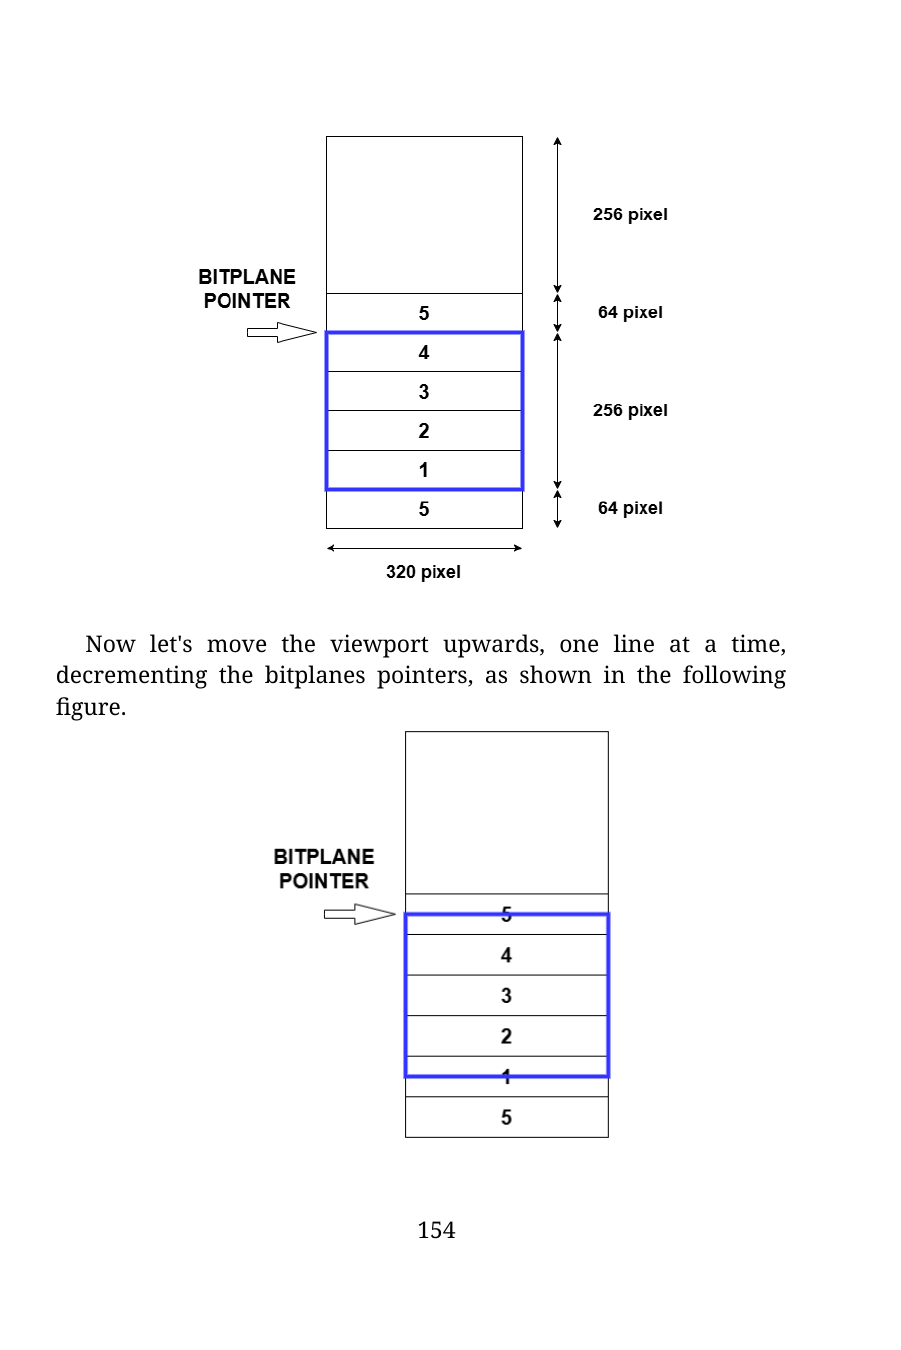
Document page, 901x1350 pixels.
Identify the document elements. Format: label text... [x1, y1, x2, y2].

picture [178, 118, 694, 597]
text Now let's move the viewport upwards, one line at a time, decrementing the bitplanes pointers, as shown in the following figure. [56, 628, 787, 722]
picture [253, 722, 620, 1148]
